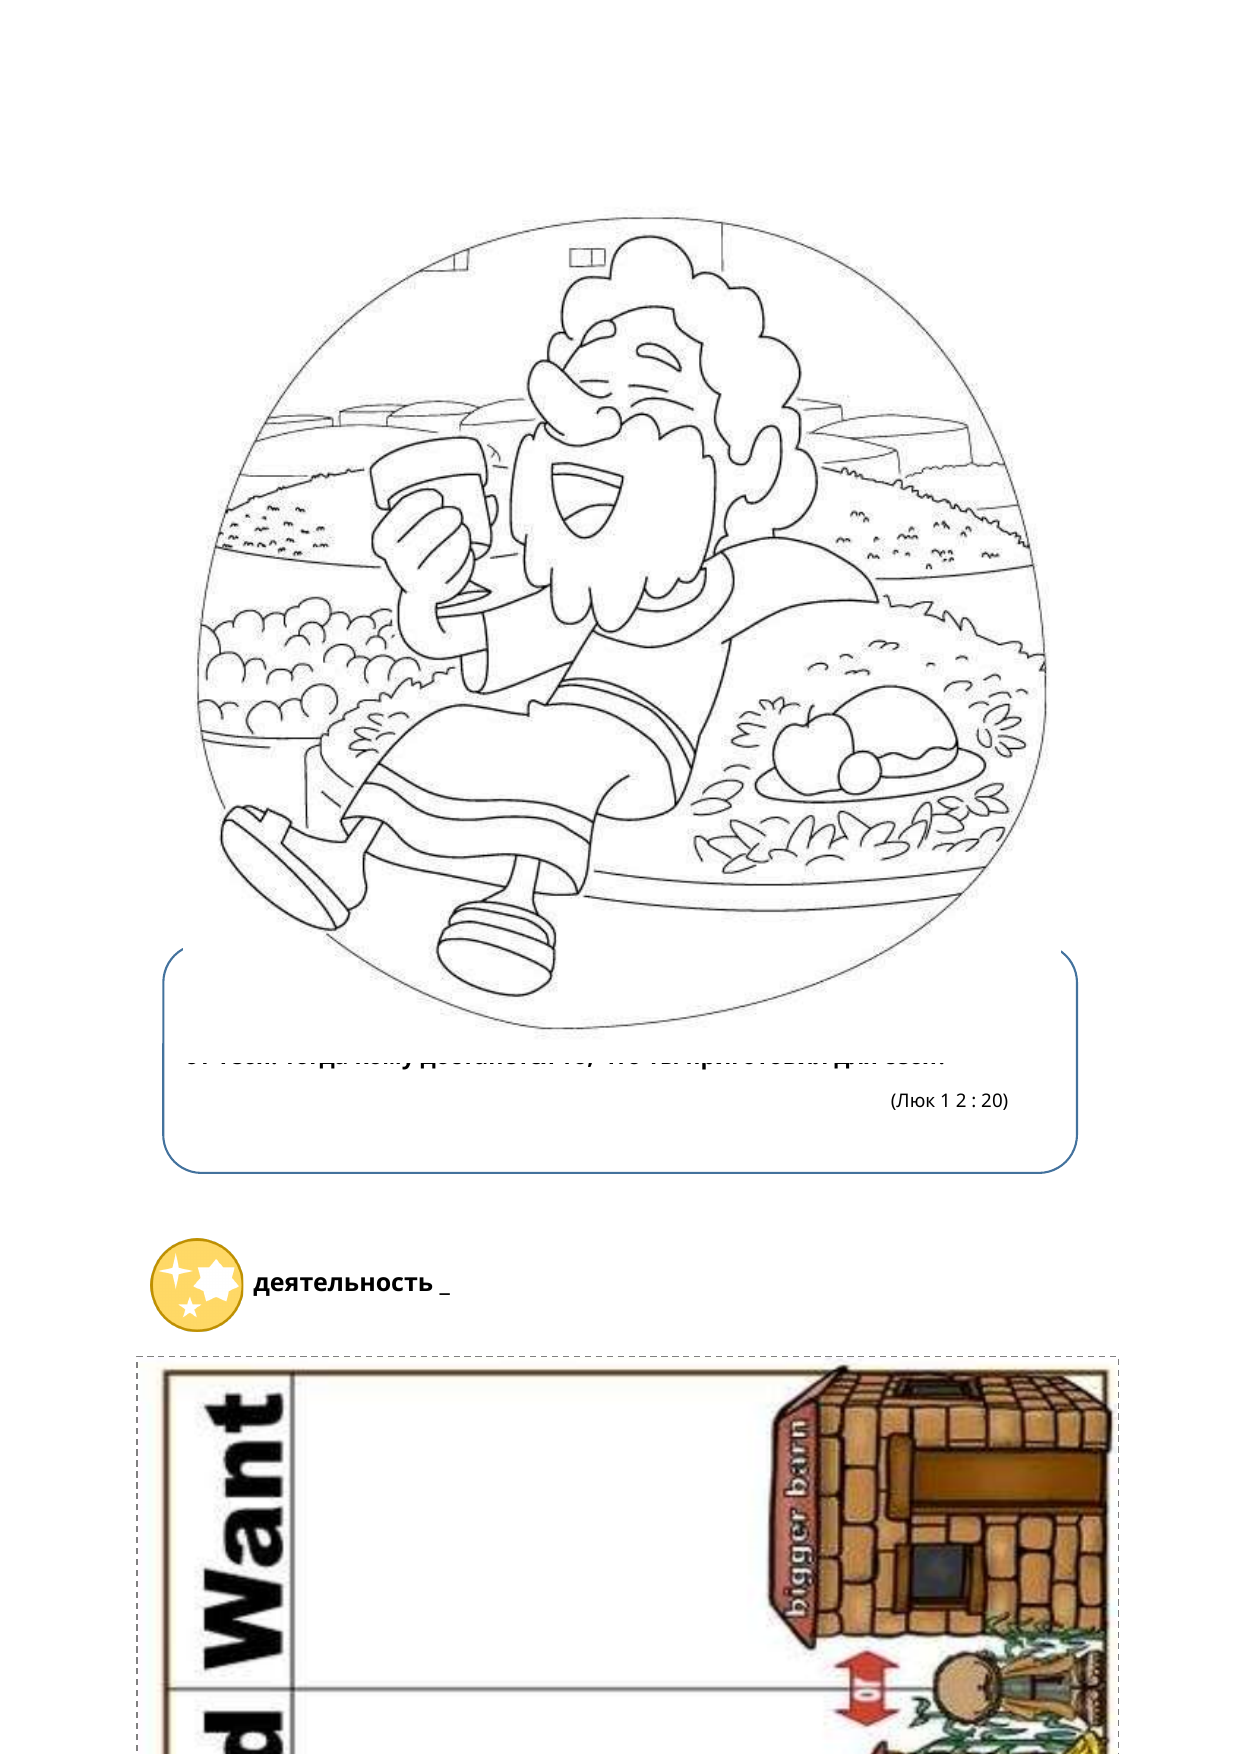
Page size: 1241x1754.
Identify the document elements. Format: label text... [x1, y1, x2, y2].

picture [150, 1238, 244, 1332]
text от тебя. Тогда кому достанется то, что ты приготовил для себя?» [150, 1040, 1090, 1071]
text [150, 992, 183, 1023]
picture [139, 1357, 1118, 1754]
text деятельность _ [244, 1264, 1090, 1298]
picture [183, 184, 1061, 1063]
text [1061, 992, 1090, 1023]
text (Люк 1 2 : 20) [150, 1088, 1090, 1113]
